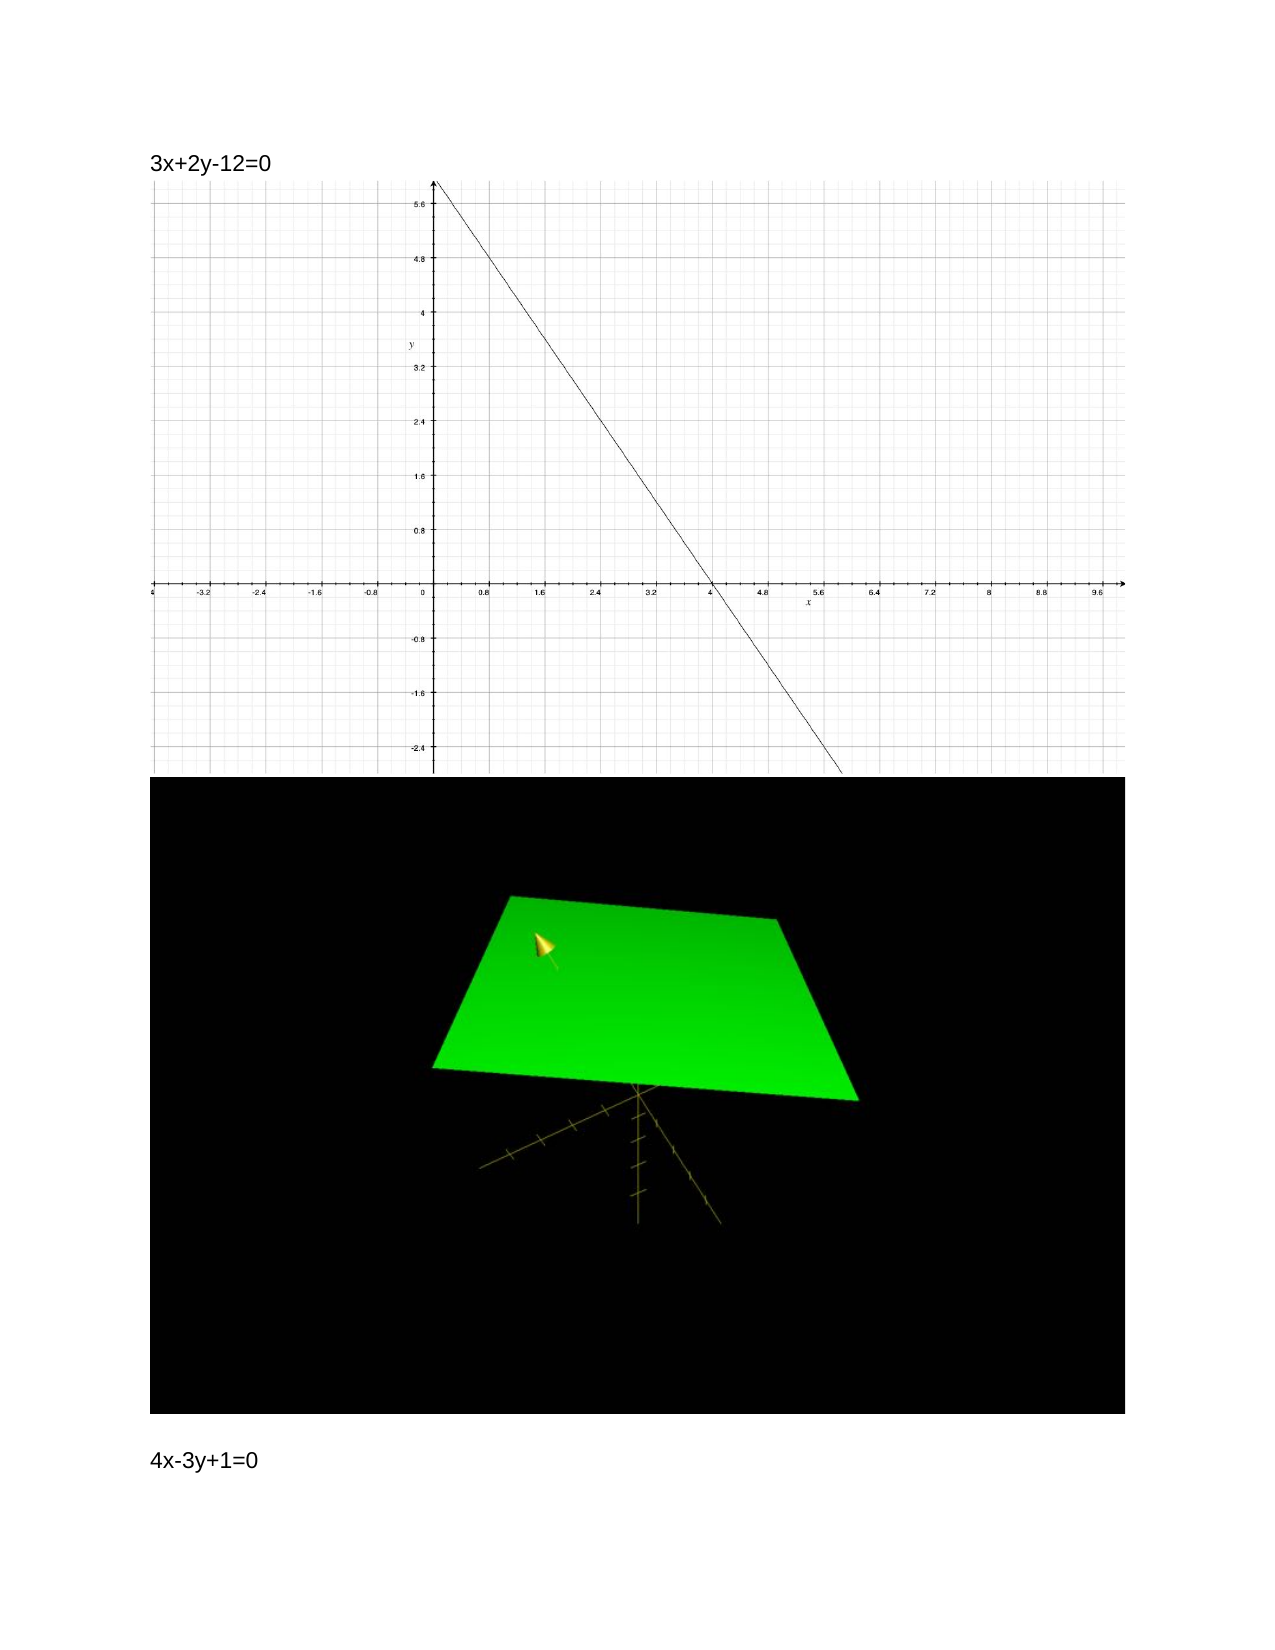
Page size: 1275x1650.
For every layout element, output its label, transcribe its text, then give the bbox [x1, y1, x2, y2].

text 4x-3y+1=0 [150, 1447, 1125, 1474]
picture [150, 180, 1125, 774]
picture [150, 777, 1125, 1414]
text 3x+2y-12=0 [150, 150, 1125, 176]
